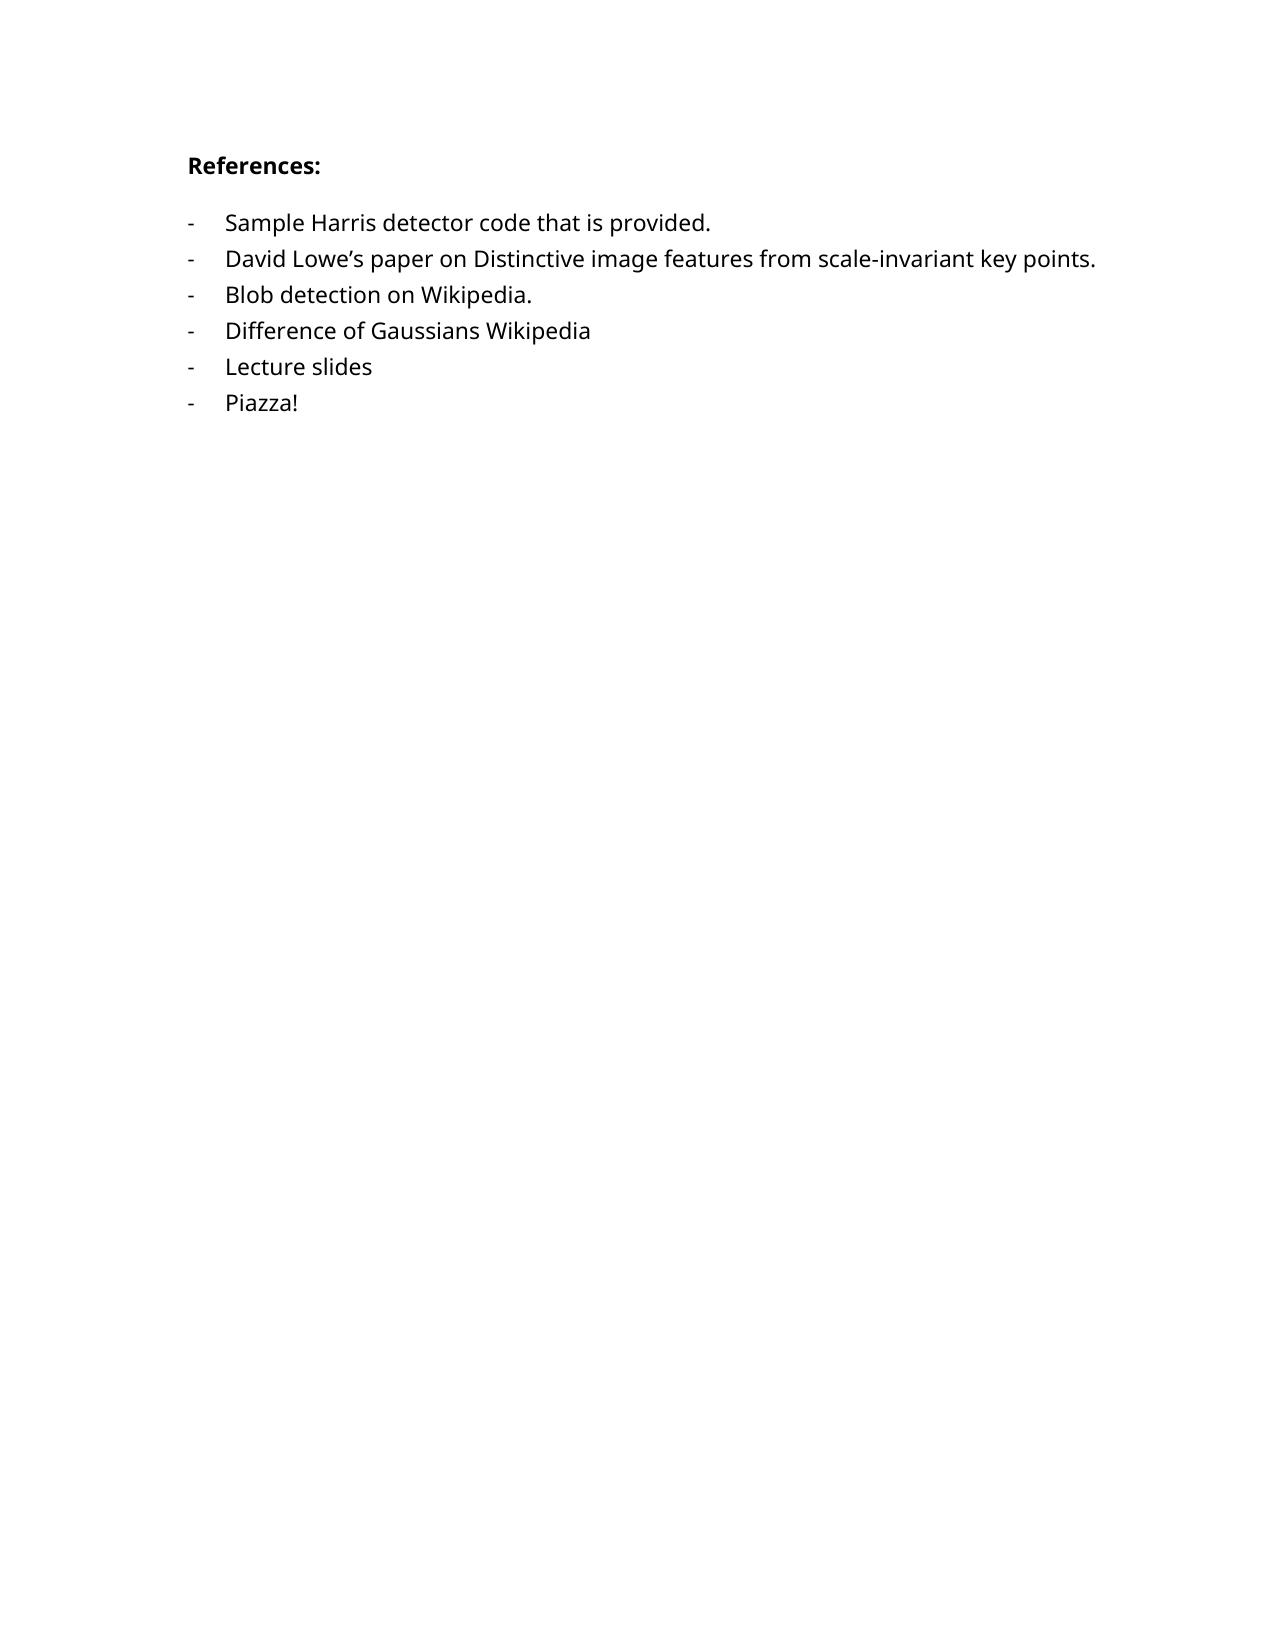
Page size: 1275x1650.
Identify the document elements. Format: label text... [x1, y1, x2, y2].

list Piazza! [187, 386, 1125, 418]
list Sample Harris detector code that is provided. [187, 207, 1125, 238]
list Difference of Gaussians Wikipedia [187, 314, 1125, 346]
list David Lowe’s paper on Distinctive image features from scale-invariant key points. [187, 243, 1125, 274]
text References: [187, 150, 1125, 181]
list Lecture slides [187, 351, 1125, 382]
list Blob detection on Wikipedia. [187, 279, 1125, 310]
